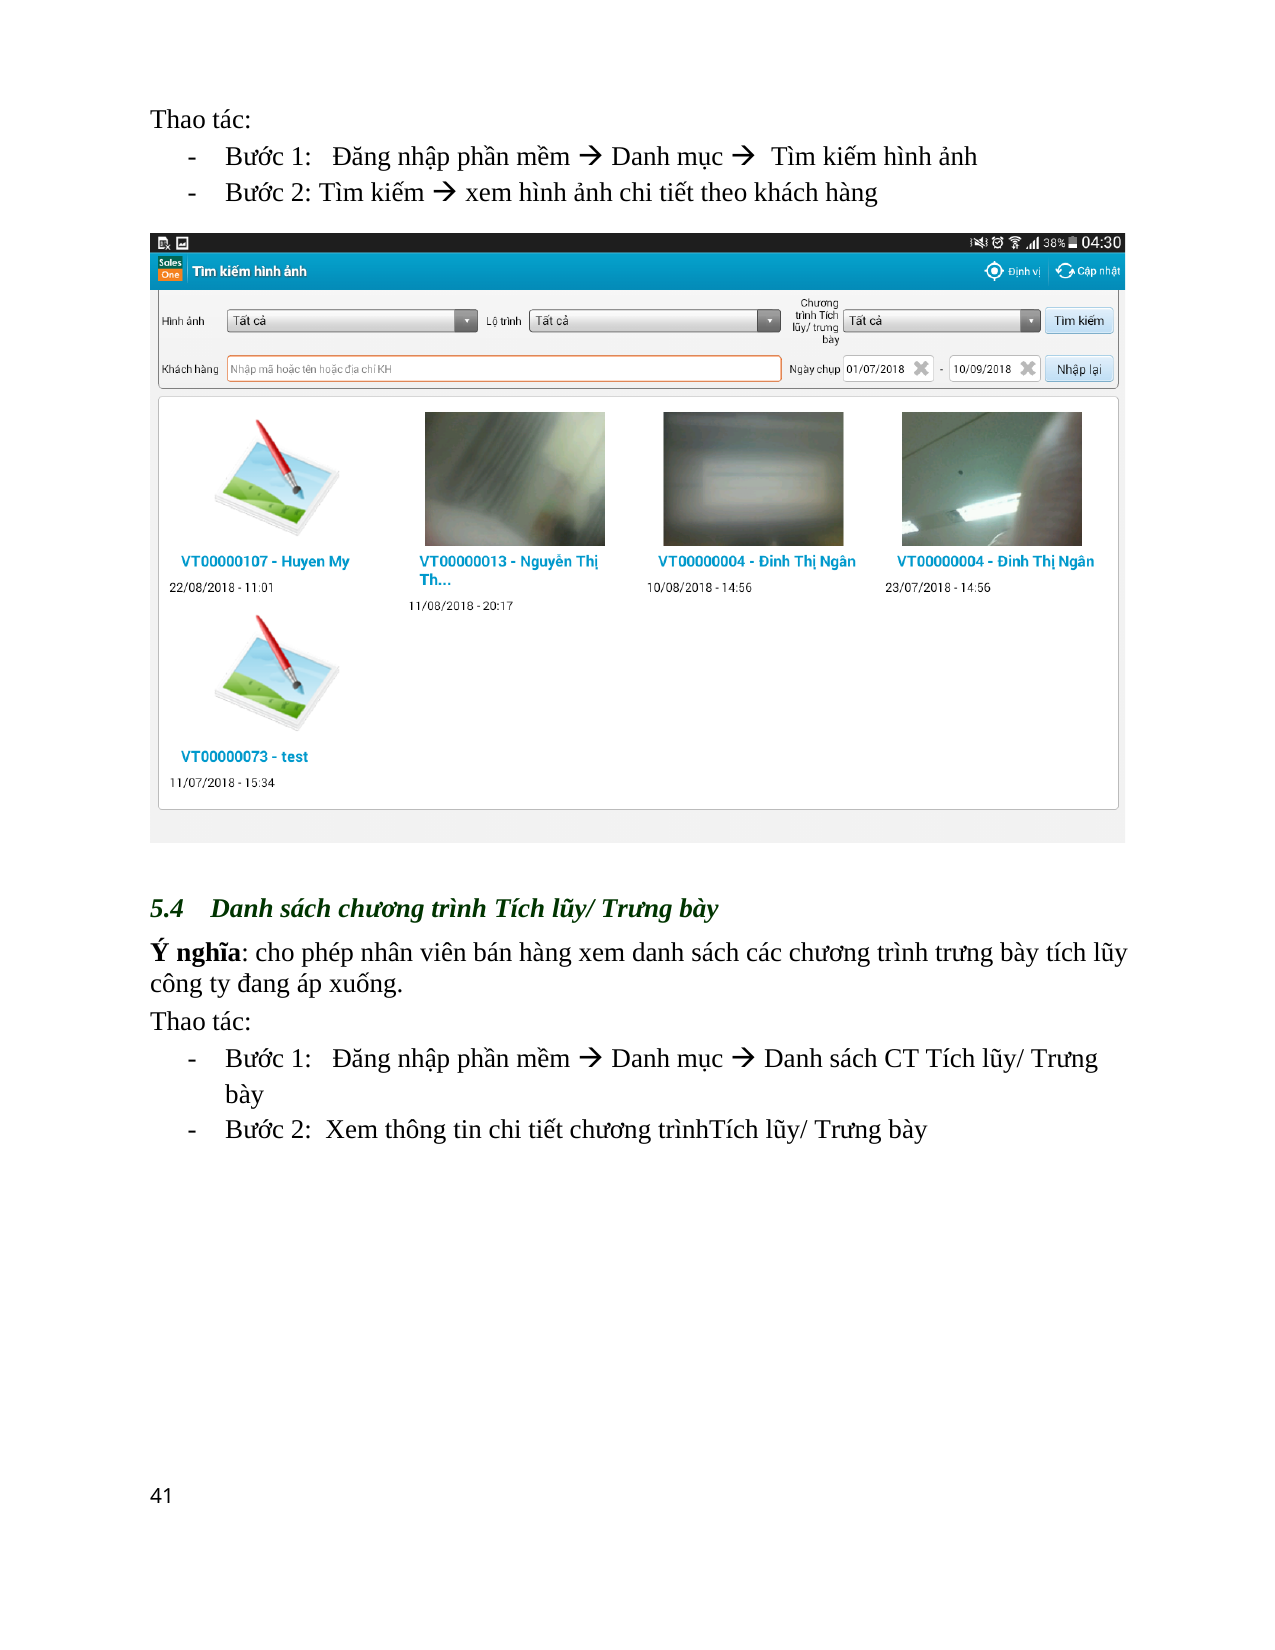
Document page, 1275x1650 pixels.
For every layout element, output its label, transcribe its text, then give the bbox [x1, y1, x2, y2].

text Thao tác: [150, 1005, 1136, 1036]
subtitle Danh sách chương trình Tích lũy/ Trưng bày [150, 892, 1136, 924]
picture [285, 266, 306, 277]
list Bước 2: Xem thông tin chi tiết chương trìnhTích lũy/ Trưng bày [187, 1114, 1125, 1145]
picture [159, 257, 182, 280]
picture [221, 266, 251, 277]
list Bước 1: Đăng nhập phần mềm Danh mục Tìm kiếm hình ảnh [187, 141, 1125, 172]
picture [150, 233, 1125, 253]
text Ý nghĩa: cho phép nhân viên bán hàng xem danh sách các chương trình trưng bày tích lũy công ty đang áp xuống. [150, 936, 1136, 998]
text Thao tác: [150, 103, 1136, 134]
list Bước 1: Đăng nhập phần mềm Danh mục Danh sách CT Tích lũy/ Trưng bày [187, 1042, 1125, 1109]
picture [193, 267, 216, 276]
list Bước 2: Tìm kiếm xem hình ảnh chi tiết theo khách hàng [187, 176, 1125, 208]
picture [150, 291, 1125, 843]
picture [255, 266, 281, 276]
